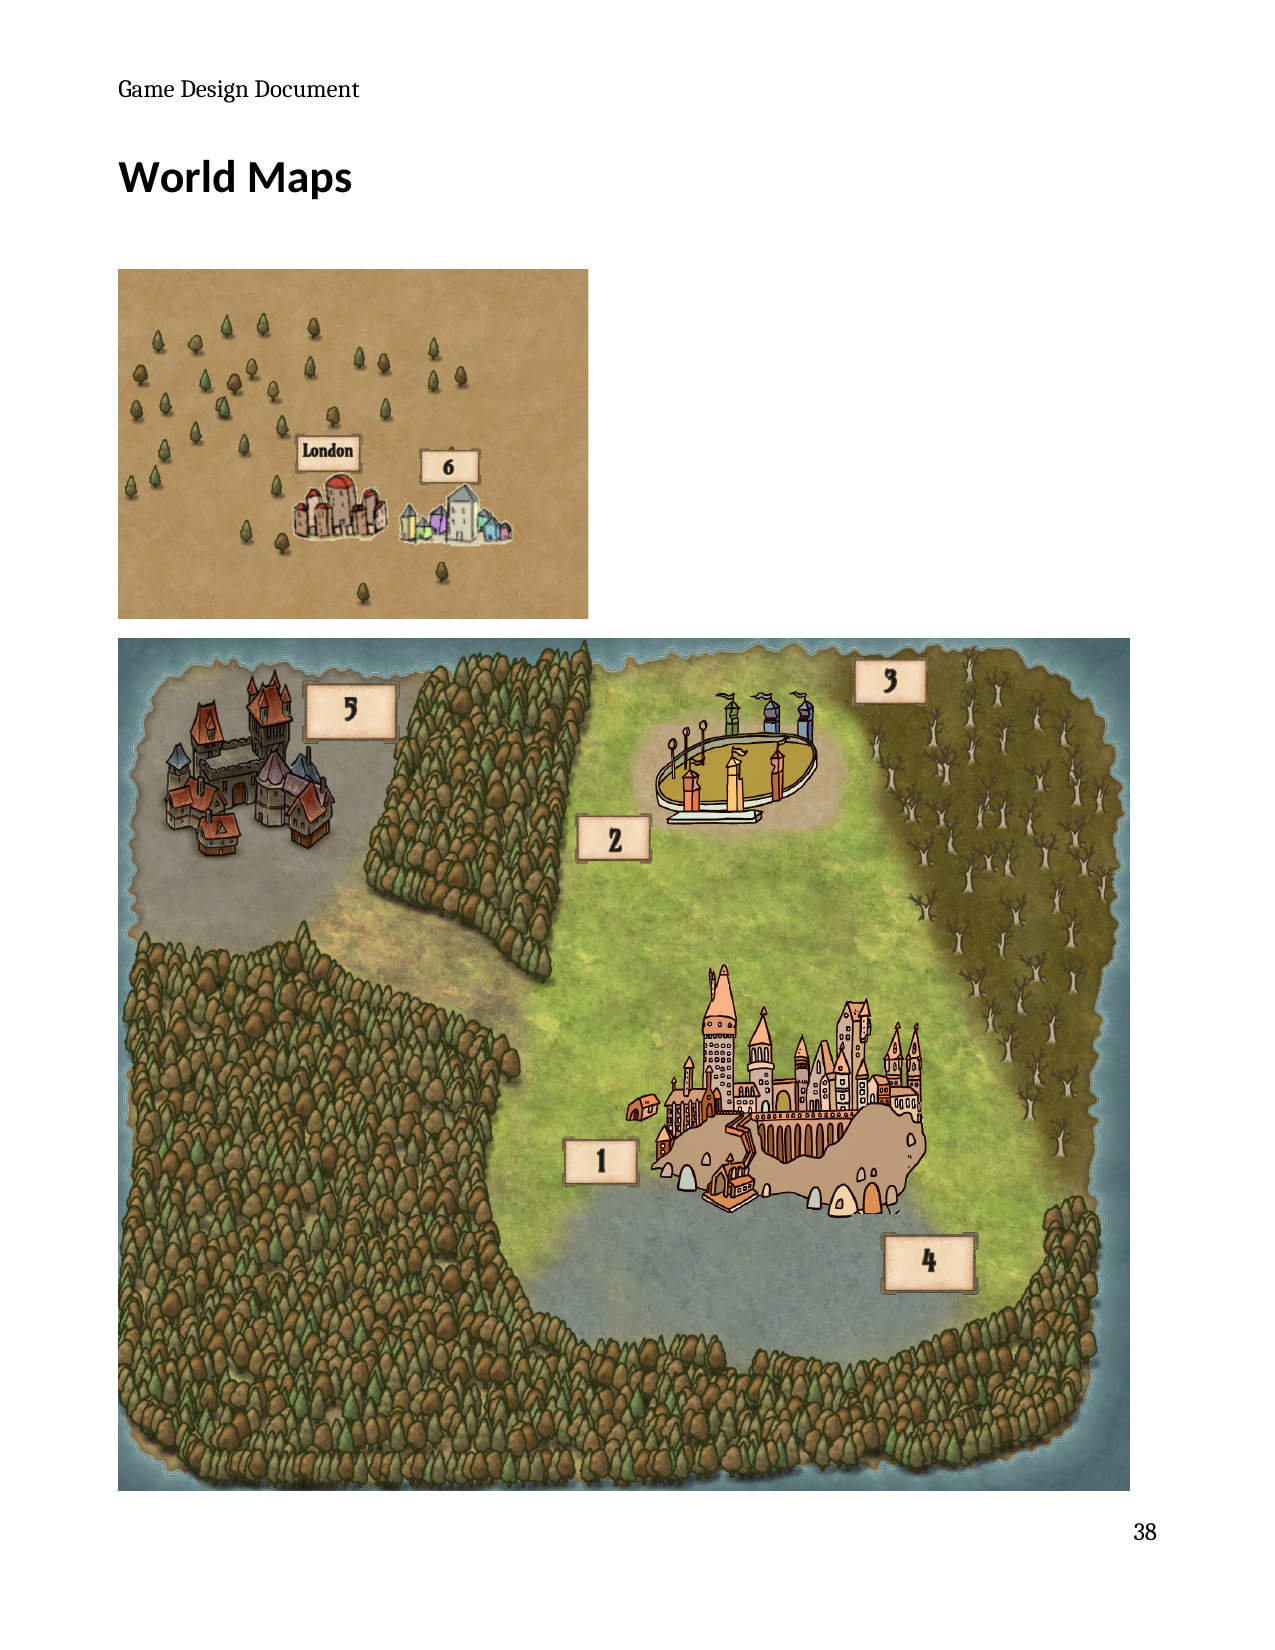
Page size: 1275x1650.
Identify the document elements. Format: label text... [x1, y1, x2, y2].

picture [118, 269, 589, 619]
picture [118, 638, 1130, 1491]
subtitle World Maps [118, 148, 1157, 203]
